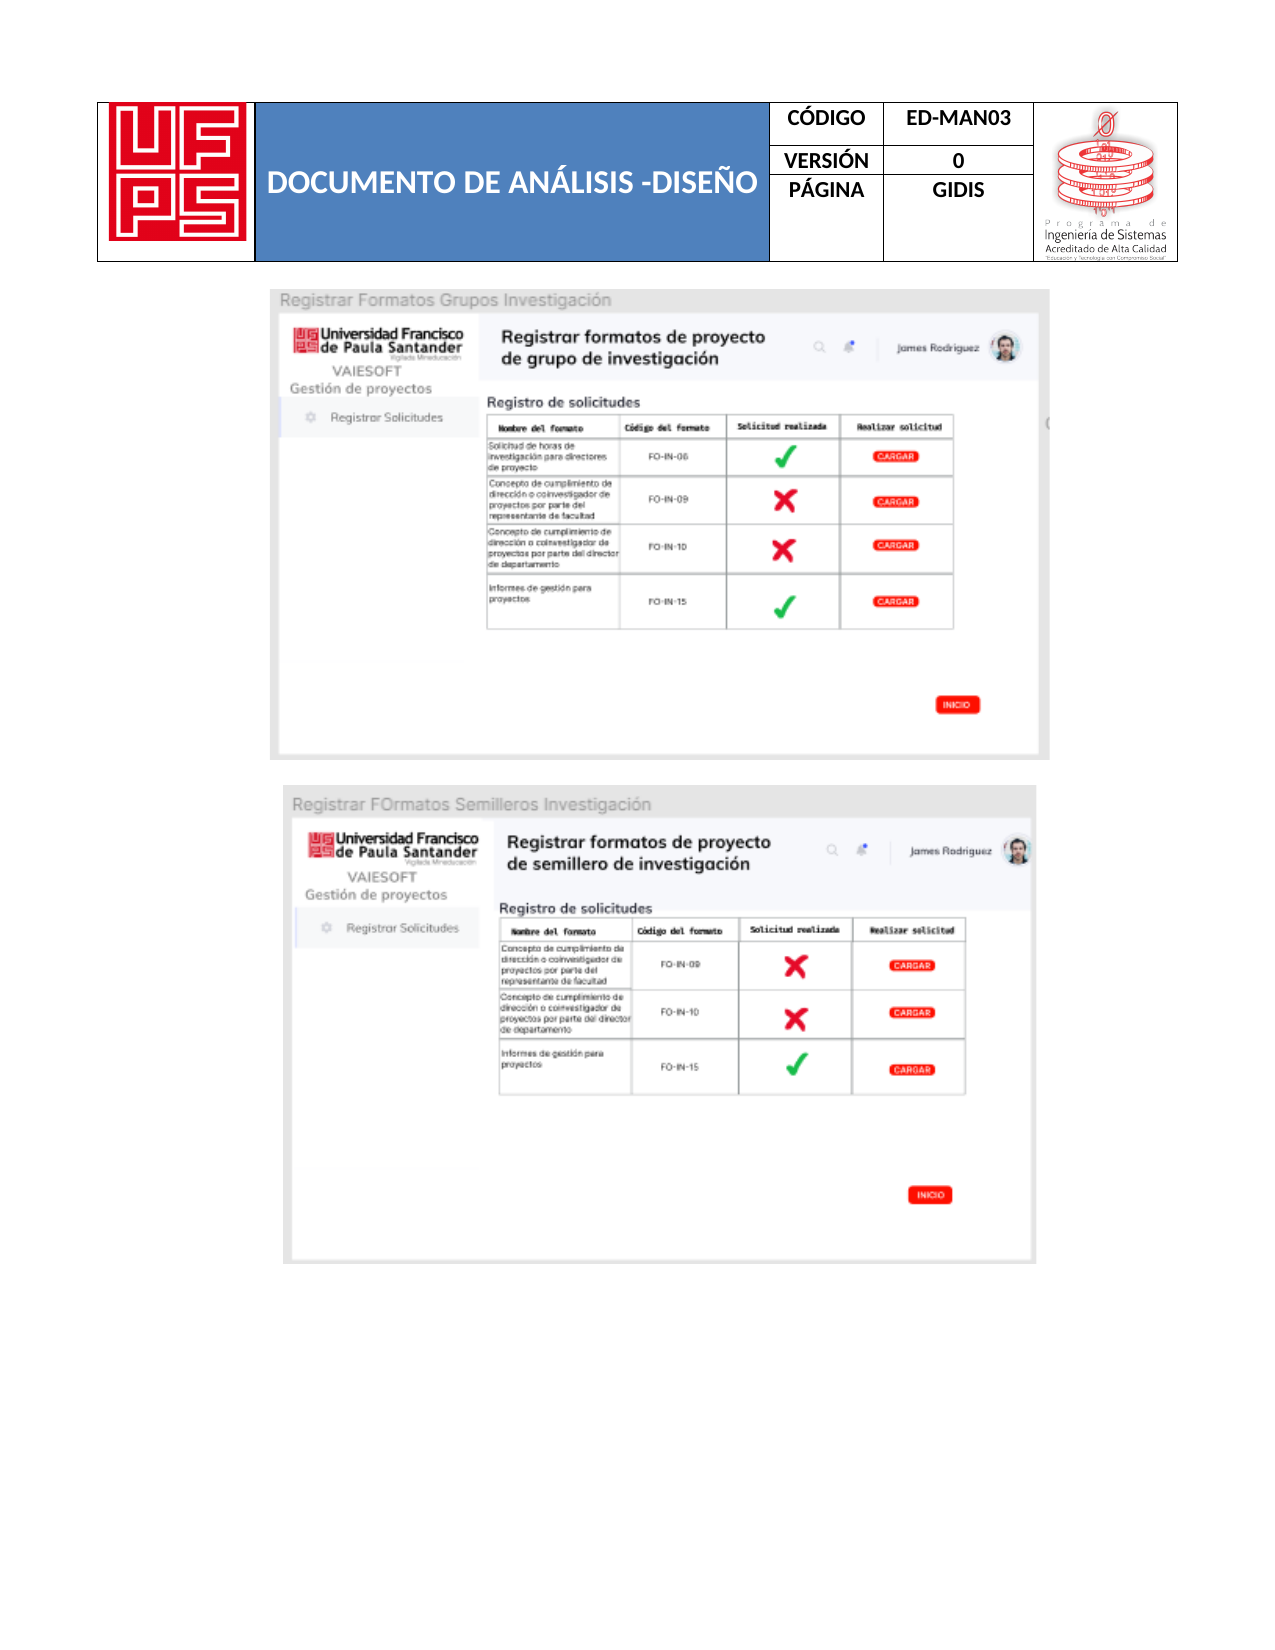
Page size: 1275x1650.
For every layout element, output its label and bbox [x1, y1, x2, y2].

picture [108, 102, 247, 241]
picture [283, 785, 1037, 1264]
picture [1045, 102, 1166, 261]
picture [269, 289, 1050, 760]
